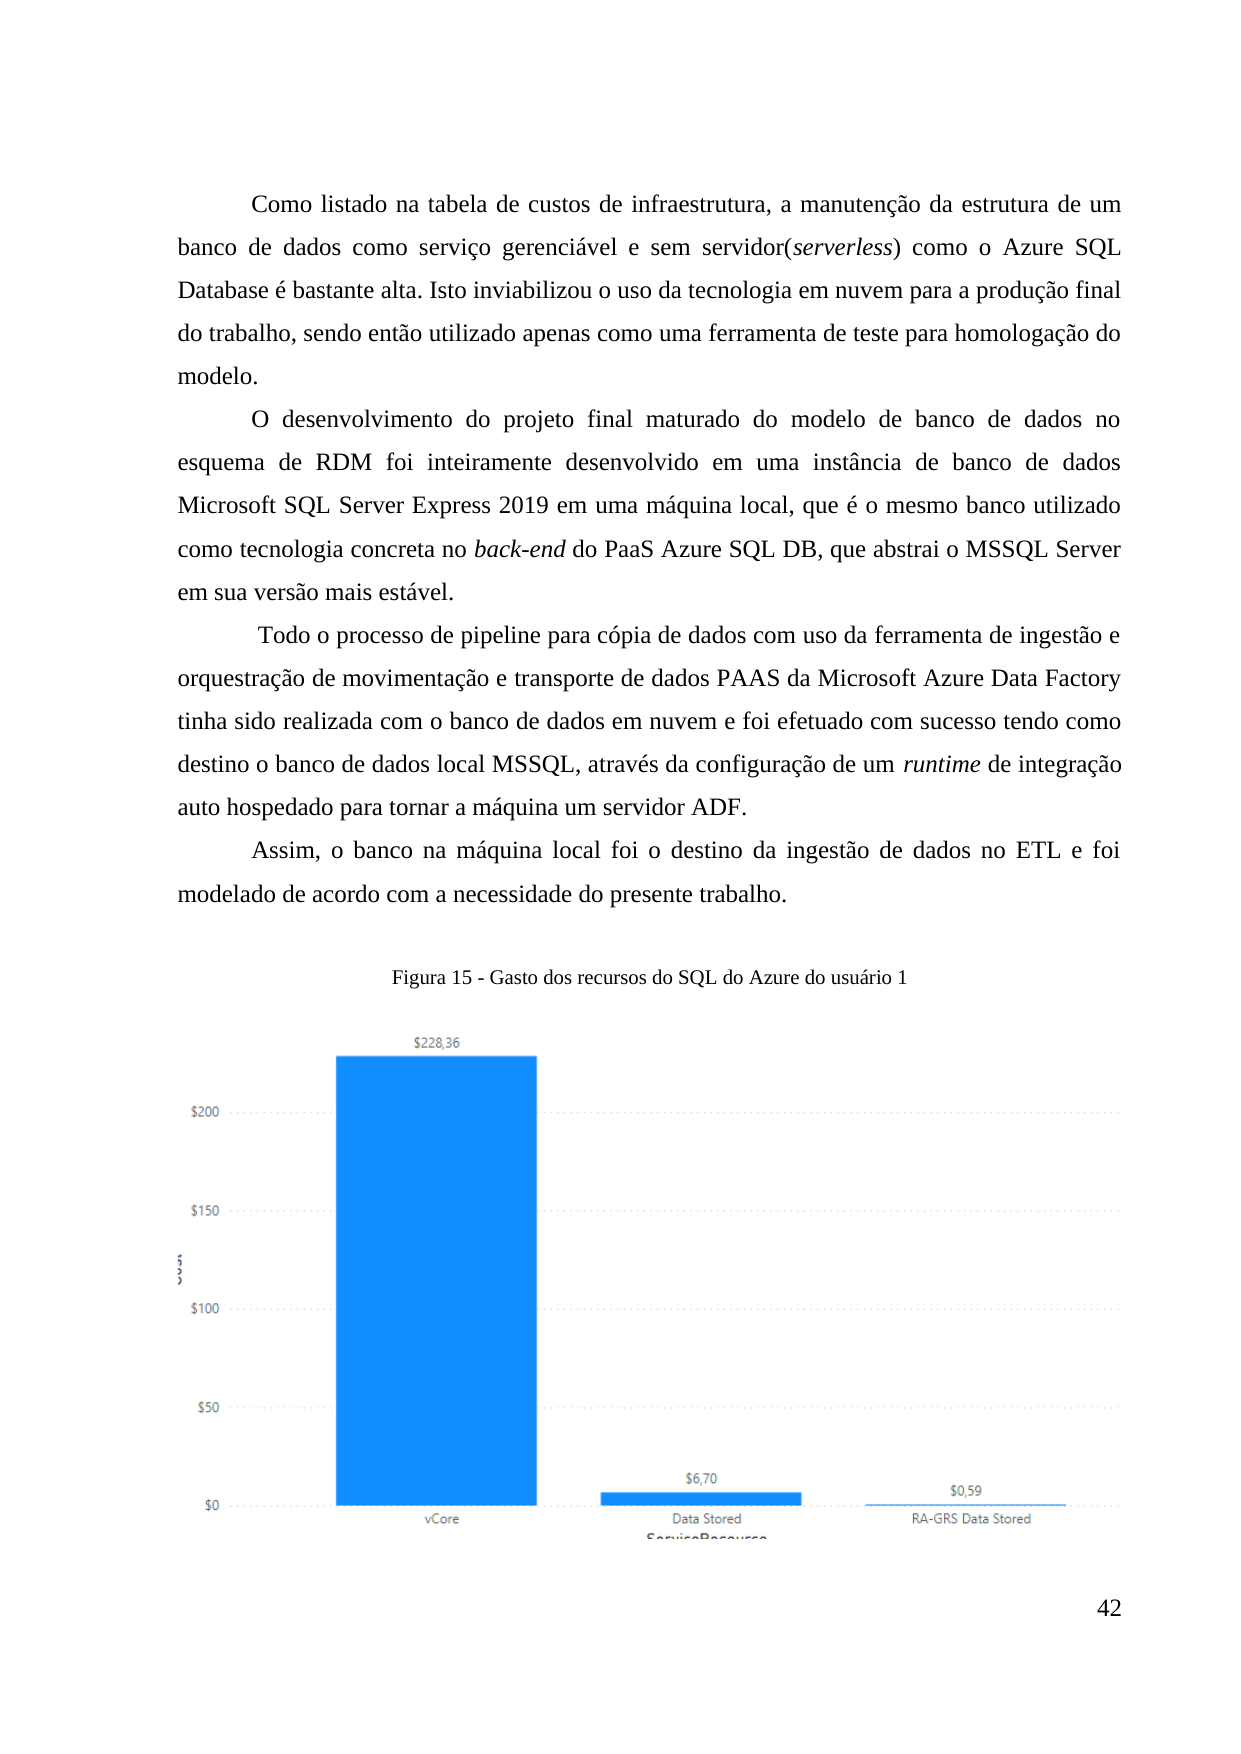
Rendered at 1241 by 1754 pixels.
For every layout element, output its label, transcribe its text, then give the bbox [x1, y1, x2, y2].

text Como listado na tabela de custos de infraestrutura, a manutenção da estrutura de um banco de dados como serviço gerenciável e sem servidor(serverless) como o Azure SQL Database é bastante alta. Isto inviabilizou o uso da tecnologia em nuvem para a produção final do trabalho, sendo então utilizado apenas como uma ferramenta de teste para homologação do modelo. [177, 189, 1122, 390]
text Figura 15 - Gasto dos recursos do SQL do Azure do usuário 1 [177, 965, 1122, 989]
text O desenvolvimento do projeto final maturado do modelo de banco de dados no esquema de RDM foi inteiramente desenvolvido em uma instância de banco de dados Microsoft SQL Server Express 2019 em uma máquina local, que é o mesmo banco utilizado como tecnologia concreta no back-end do PaaS Azure SQL DB, que abstrai o MSSQL Server em sua versão mais estável. [177, 404, 1122, 606]
text Todo o processo de pipeline para cópia de dados com uso da ferramenta de ingestão e orquestração de movimentação e transporte de dados PAAS da Microsoft Azure Data Factory tinha sido realizada com o banco de dados em nuvem e foi efetuado com sucesso tendo como destino o banco de dados local MSSQL, através da configuração de um runtime de integração auto hospedado para tornar a máquina um servidor ADF. [177, 620, 1122, 821]
picture [177, 1021, 1122, 1539]
text Assim, o banco na máquina local foi o destino da ingestão de dados no ETL e foi modelado de acordo com a necessidade do presente trabalho. [177, 836, 1122, 907]
